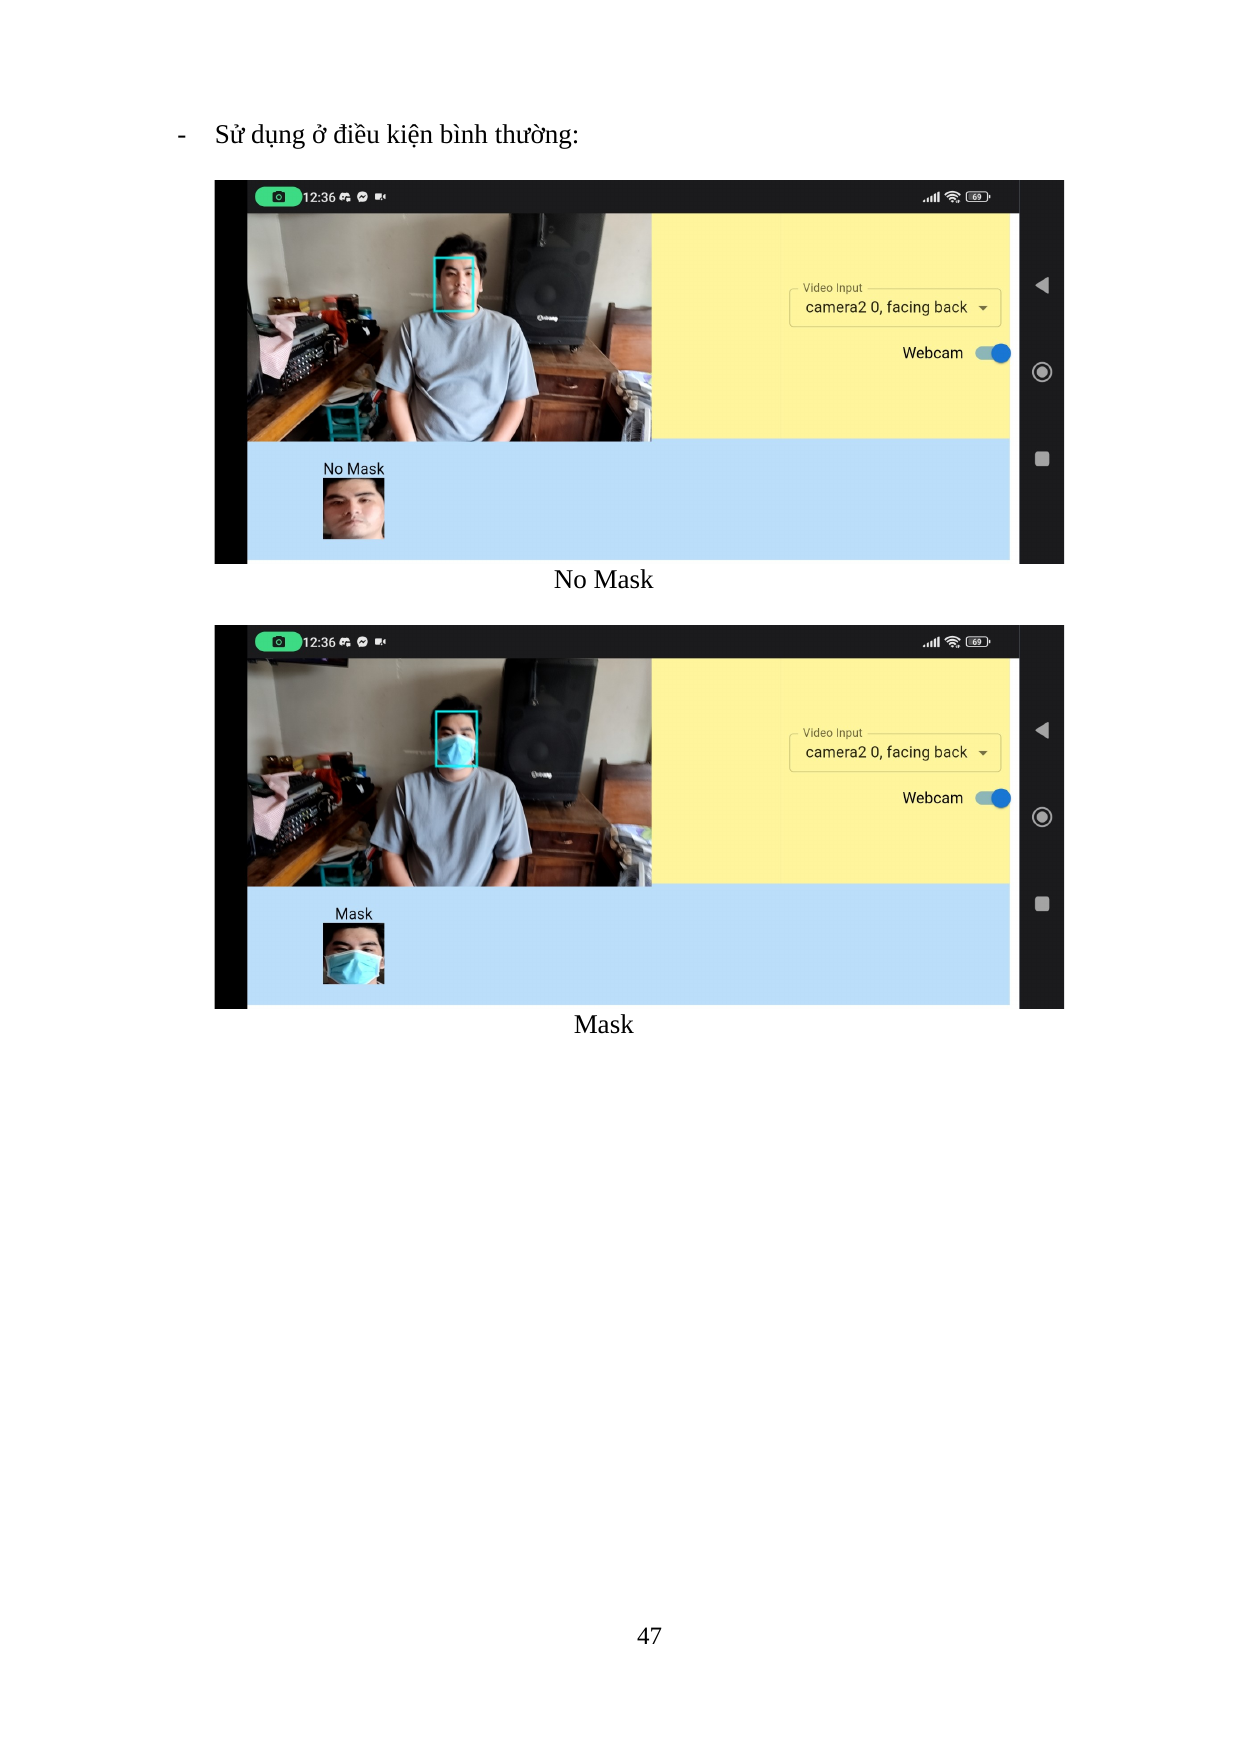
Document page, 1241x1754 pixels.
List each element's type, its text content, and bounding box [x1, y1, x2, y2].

picture [214, 625, 1065, 1009]
list Mask [214, 1009, 992, 1039]
picture [214, 180, 1065, 564]
list Sử dụng ở điều kiện bình thường: [177, 118, 1122, 150]
list No Mask [214, 564, 992, 594]
